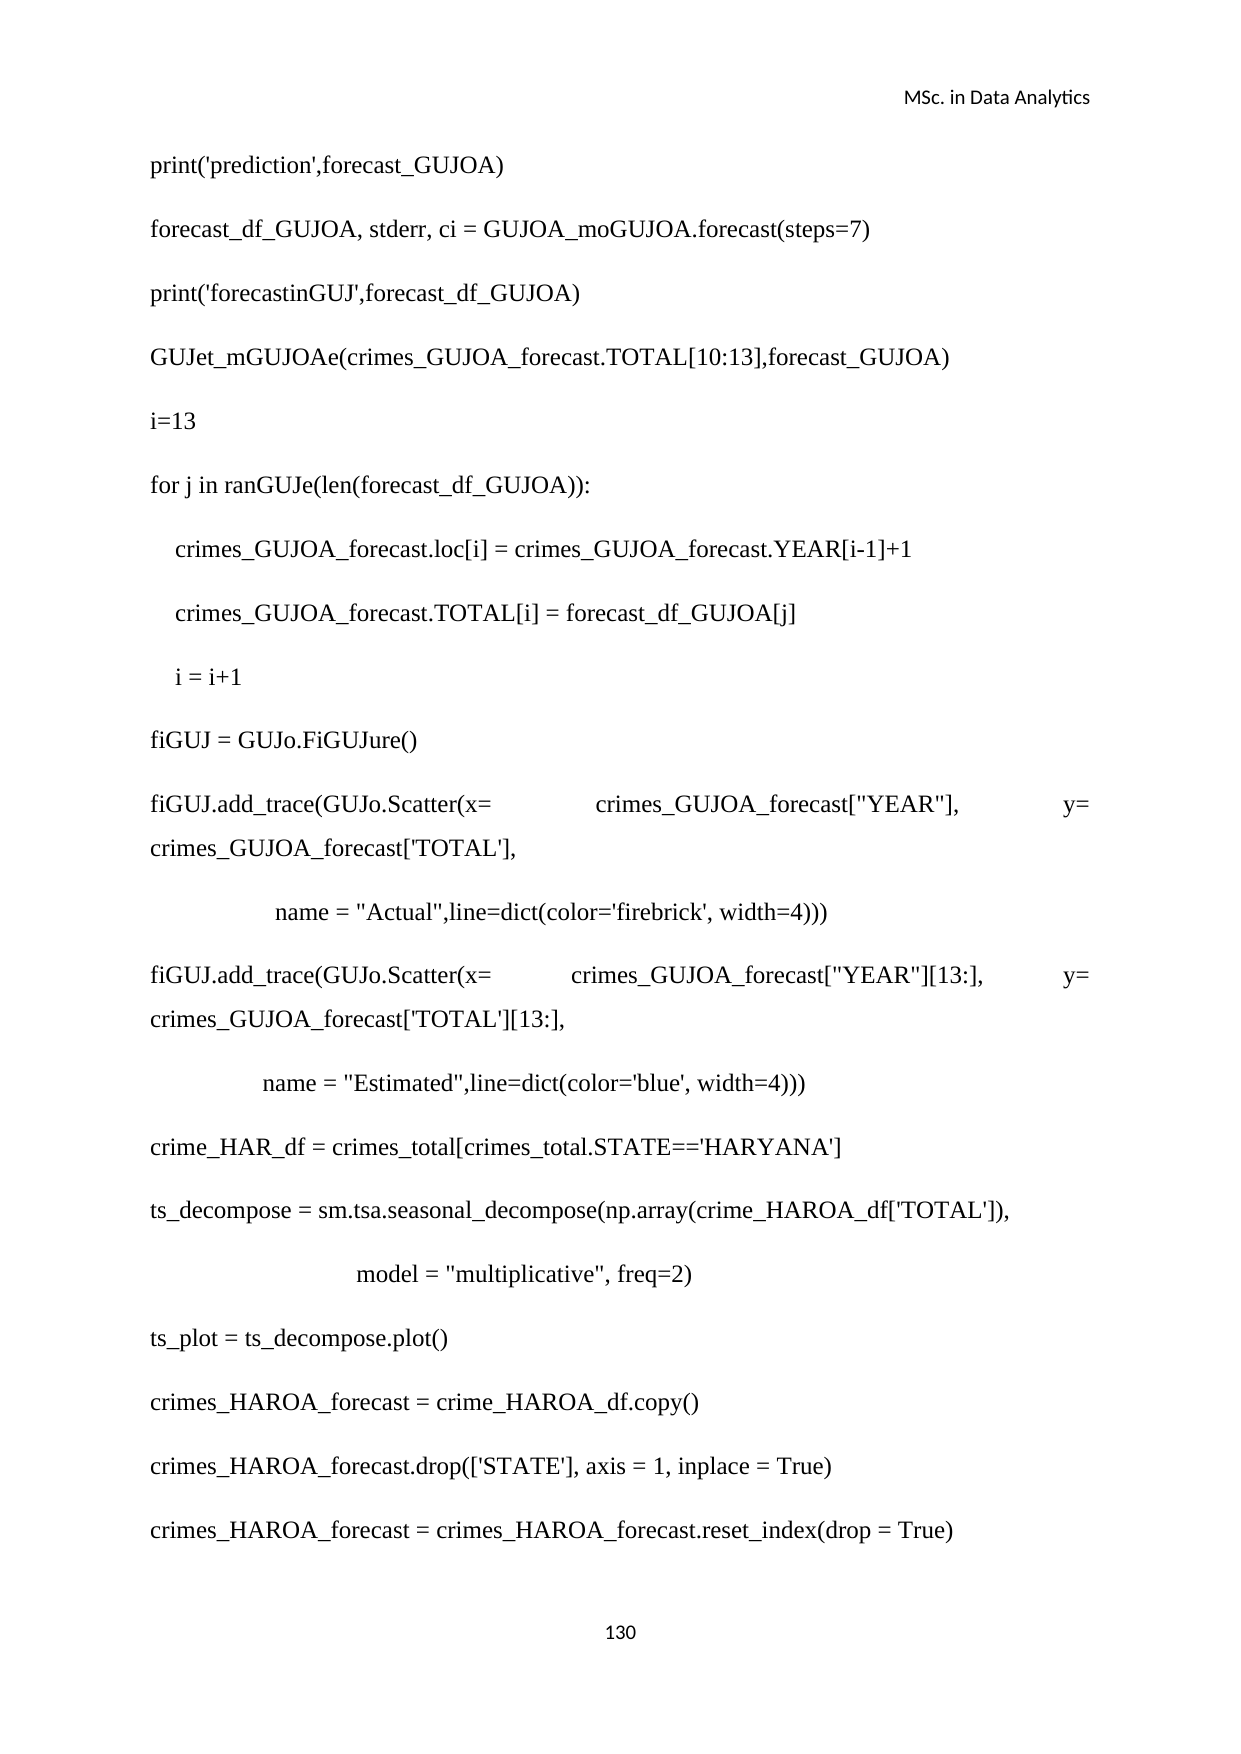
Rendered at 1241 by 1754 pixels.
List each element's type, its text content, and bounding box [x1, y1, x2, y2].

text fiGUJ = GUJo.FiGUJure() [150, 726, 1090, 754]
text i = i+1 [150, 662, 1090, 690]
text crimes_HAROA_forecast.drop(['STATE'], axis = 1, inplace = True) [150, 1451, 1090, 1480]
text model = "multiplicative", freq=2) [150, 1259, 1090, 1288]
text ts_plot = ts_decompose.plot() [150, 1323, 1090, 1352]
text GUJet_mGUJOAe(crimes_GUJOA_forecast.TOTAL[10:13],forecast_GUJOA) [150, 342, 1090, 371]
text crimes_HAROA_forecast = crime_HAROA_df.copy() [150, 1387, 1090, 1416]
text crimes_GUJOA_forecast.TOTAL[i] = forecast_df_GUJOA[j] [150, 598, 1090, 626]
text print('forecastinGUJ',forecast_df_GUJOA) [150, 278, 1090, 307]
text ts_decompose = sm.tsa.seasonal_decompose(np.array(crime_HAROA_df['TOTAL']), [150, 1196, 1090, 1224]
text for j in ranGUJe(len(forecast_df_GUJOA)): [150, 470, 1090, 498]
text print('prediction',forecast_GUJOA) [150, 150, 1090, 179]
text fiGUJ.add_trace(GUJo.Scatter(x= crimes_GUJOA_forecast["YEAR"][13:], y= crimes_GUJOA_forecast['TOTAL'][13:], [150, 961, 1090, 1032]
text i=13 [150, 406, 1090, 434]
text crimes_GUJOA_forecast.loc[i] = crimes_GUJOA_forecast.YEAR[i-1]+1 [150, 534, 1090, 562]
text fiGUJ.add_trace(GUJo.Scatter(x= crimes_GUJOA_forecast["YEAR"], y= crimes_GUJOA_forecast['TOTAL'], [150, 789, 1090, 861]
text crime_HAR_df = crimes_total[crimes_total.STATE=='HARYANA'] [150, 1132, 1090, 1160]
text name = "Estimated",line=dict(color='blue', width=4))) [150, 1068, 1090, 1096]
text name = "Actual",line=dict(color='firebrick', width=4))) [150, 897, 1090, 925]
text forecast_df_GUJOA, stderr, ci = GUJOA_moGUJOA.forecast(steps=7) [150, 214, 1090, 243]
text crimes_HAROA_forecast = crimes_HAROA_forecast.reset_index(drop = True) [150, 1515, 1090, 1544]
